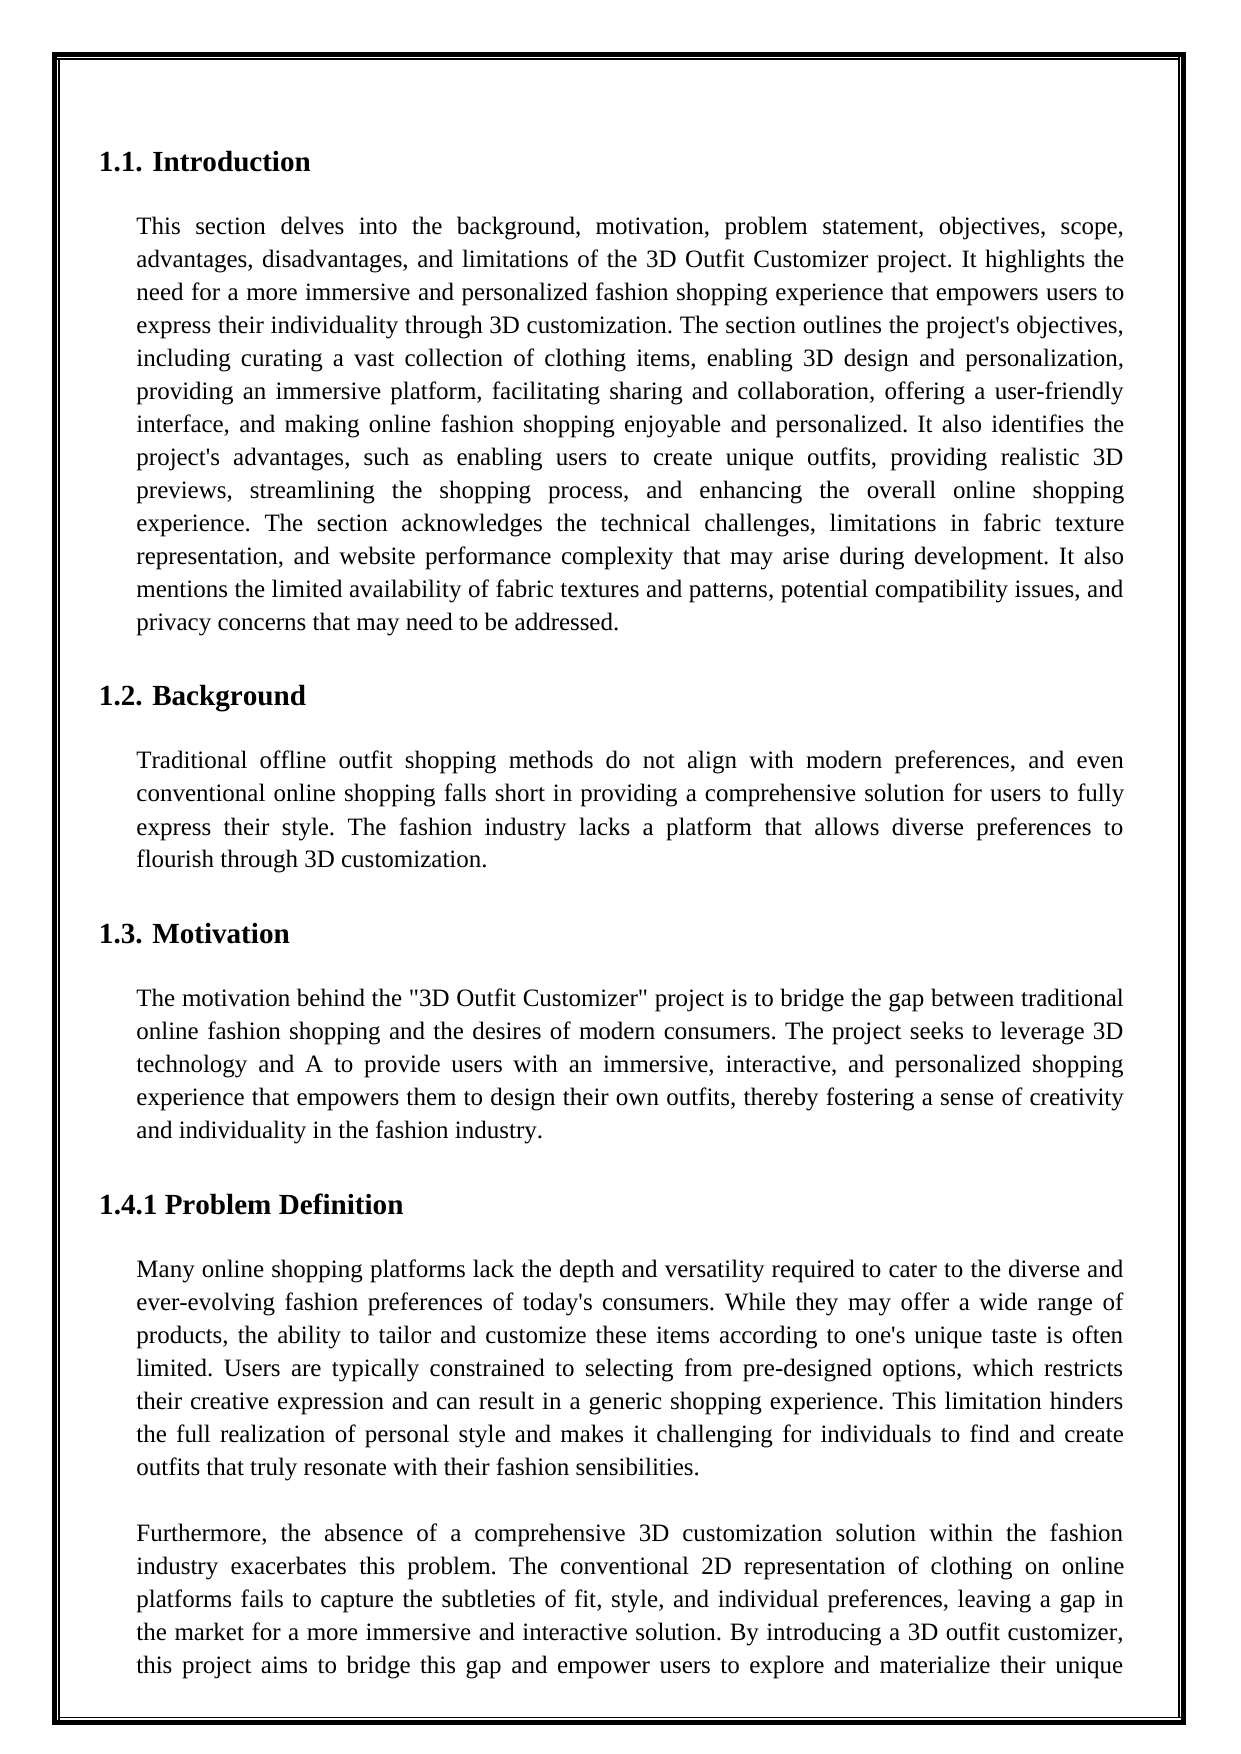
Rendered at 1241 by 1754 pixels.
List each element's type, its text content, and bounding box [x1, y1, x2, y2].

list Motivation [99, 916, 1125, 950]
text Many online shopping platforms lack the depth and versatility required to cater to the diverse and ever-evolving fashion preferences of today's consumers. While they may offer a wide range of products, the ability to tailor and customize these items according to one's unique taste is often limited. Users are typically constrained to selecting from pre-designed options, which restricts their creative expression and can result in a generic shopping experience. This limitation hinders the full realization of personal style and makes it challenging for individuals to find and create outfits that truly resonate with their fashion sensibilities. [136, 1254, 1125, 1481]
text 1.4.1 Problem Definition [77, 1187, 1125, 1220]
list Introduction [99, 144, 1125, 177]
text This section delves into the background, motivation, problem statement, objectives, scope, advantages, disadvantages, and limitations of the 3D Outfit Customizer project. It highlights the need for a more immersive and personalized fashion shopping experience that empowers users to express their individuality through 3D customization. The section outlines the project's objectives, including curating a vast collection of clothing items, enabling 3D design and personalization, providing an immersive platform, facilitating sharing and collaboration, offering a user-friendly interface, and making online fashion shopping enjoyable and personalized. It also identifies the project's advantages, such as enabling users to create unique outfits, providing realistic 3D previews, streamlining the shopping process, and enhancing the overall online shopping experience. The section acknowledges the technical challenges, limitations in fabric texture representation, and website performance complexity that may arise during development. It also mentions the limited availability of fabric textures and patterns, potential compatibility issues, and privacy concerns that may need to be addressed. [136, 211, 1125, 636]
list Background [99, 678, 1125, 712]
text Traditional offline outfit shopping methods do not align with modern preferences, and even conventional online shopping falls short in providing a comprehensive solution for users to fully express their style. The fashion industry lacks a platform that allows diverse preferences to flourish through 3D customization. [136, 746, 1125, 873]
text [136, 1518, 1125, 1679]
text The motivation behind the "3D Outfit Customizer" project is to bridge the gap between traditional online fashion shopping and the desires of modern consumers. The project seeks to leverage 3D technology and A to provide users with an immersive, interactive, and personalized shopping experience that empowers them to design their own outfits, thereby fostering a sense of creativity and individuality in the fashion industry. [136, 983, 1125, 1144]
